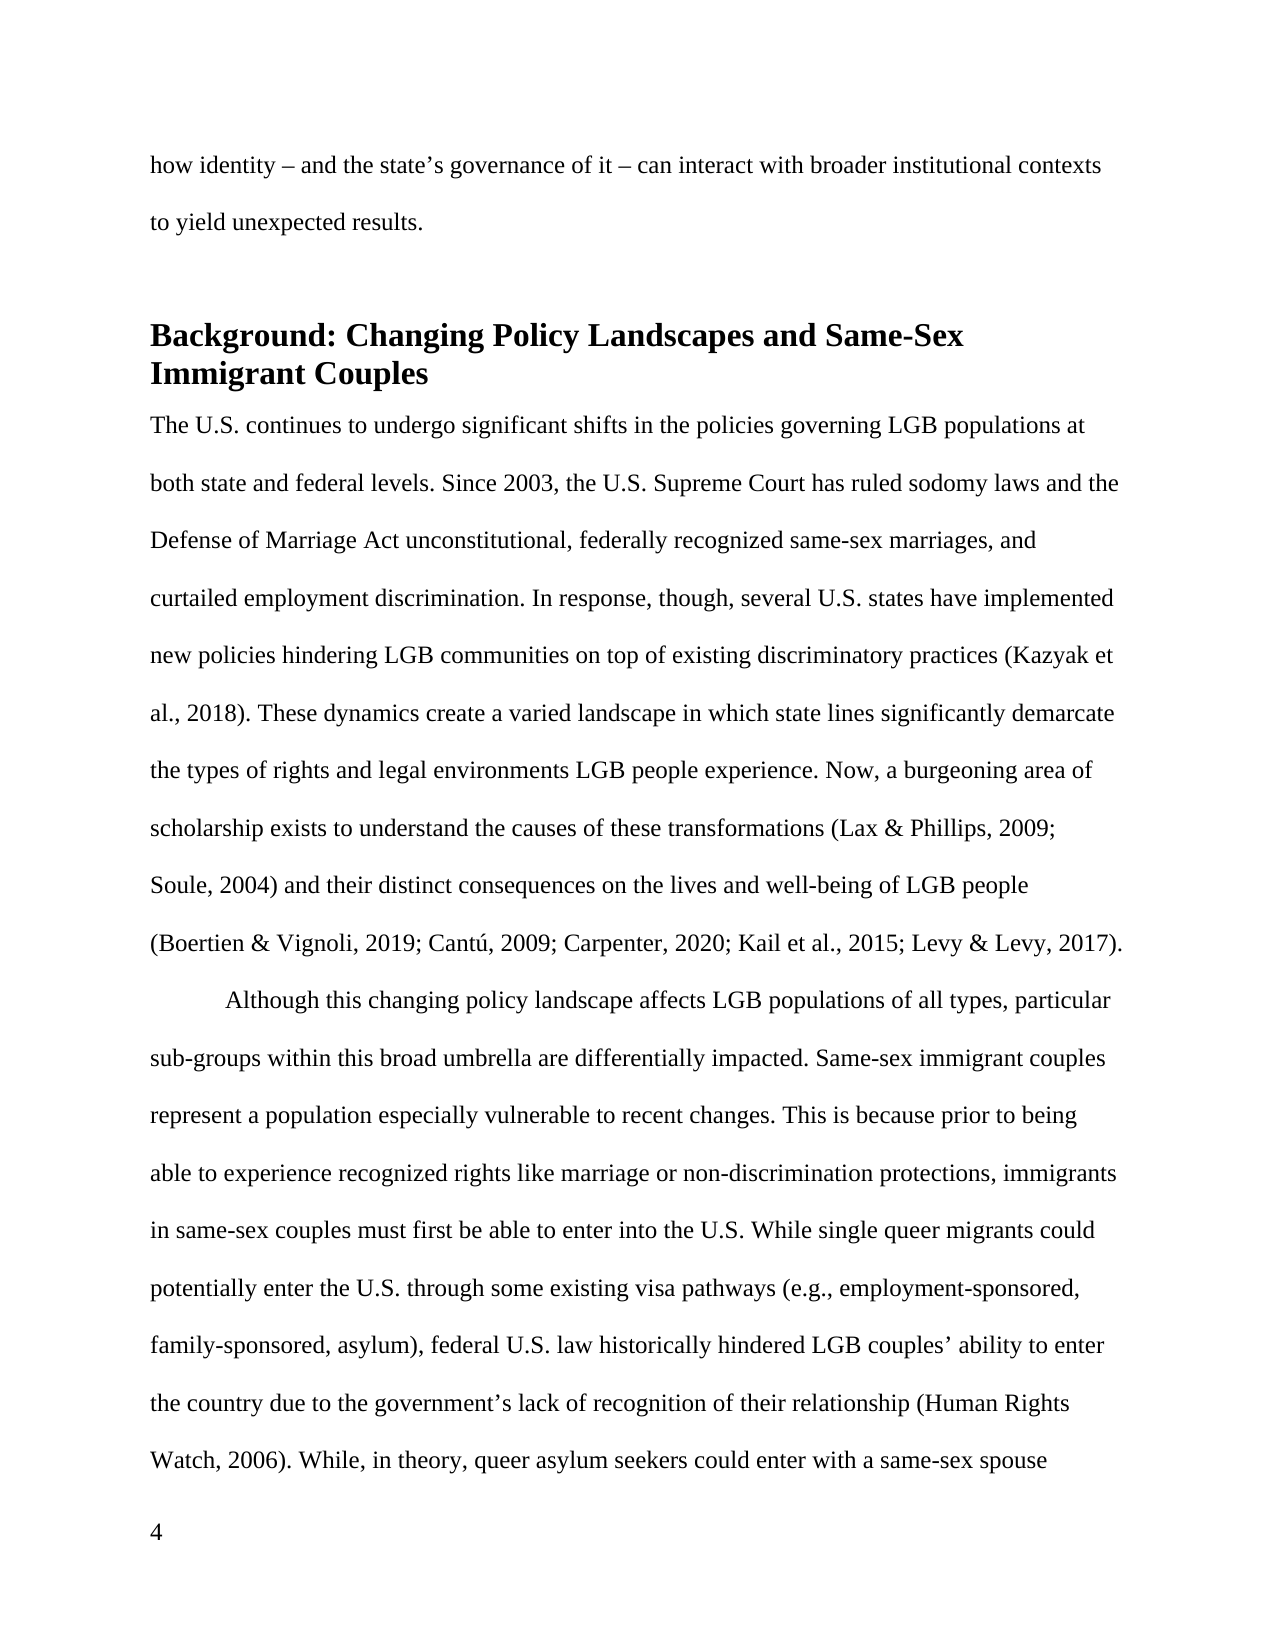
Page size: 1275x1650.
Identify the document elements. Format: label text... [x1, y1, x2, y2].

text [150, 150, 1125, 236]
text The U.S. continues to undergo significant shifts in the policies governing LGB populations at both state and federal levels. Since 2003, the U.S. Supreme Court has ruled sodomy laws and the Defense of Marriage Act unconstitutional, federally recognized same-sex marriages, and curtailed employment discrimination. In response, though, several U.S. states have implemented new policies hindering LGB communities on top of existing discriminatory practices (Kazyak et al., 2018). These dynamics create a varied landscape in which state lines significantly demarcate the types of rights and legal environments LGB people experience. Now, a burgeoning area of scholarship exists to understand the causes of these transformations (Lax & Phillips, 2009; Soule, 2004) and their distinct consequences on the lives and well-being of LGB people (Boertien & Vignoli, 2019; Cantú, 2009; Carpenter, 2020; Kail et al., 2015; Levy & Levy, 2017). [150, 410, 1125, 957]
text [150, 985, 1125, 1474]
subtitle Background: Changing Policy Landscapes and Same-Sex Immigrant Couples [150, 315, 1125, 392]
